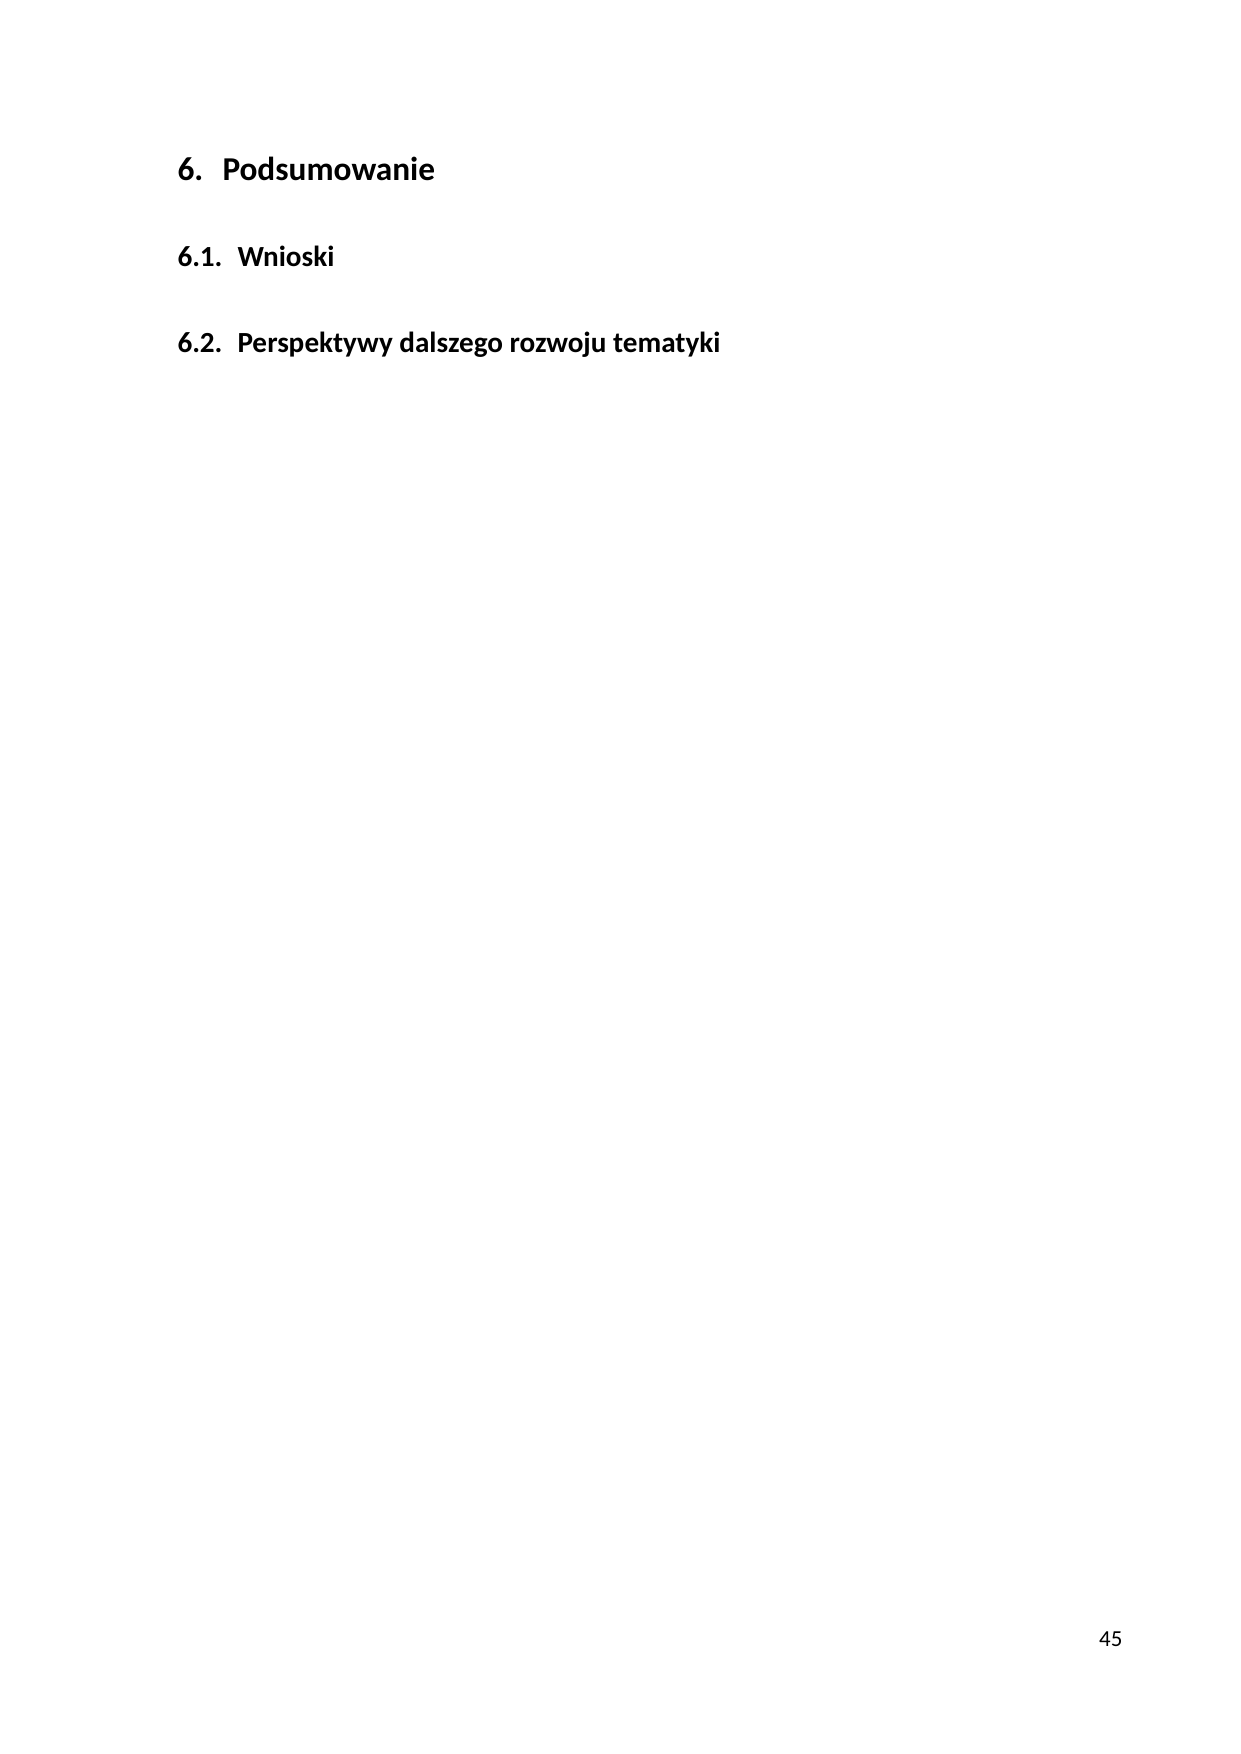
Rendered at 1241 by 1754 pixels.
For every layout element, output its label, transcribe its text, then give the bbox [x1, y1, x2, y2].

subtitle Perspektywy dalszego rozwoju tematyki [177, 324, 1122, 359]
subtitle Podsumowanie [177, 148, 1122, 188]
subtitle Wnioski [177, 238, 1122, 274]
